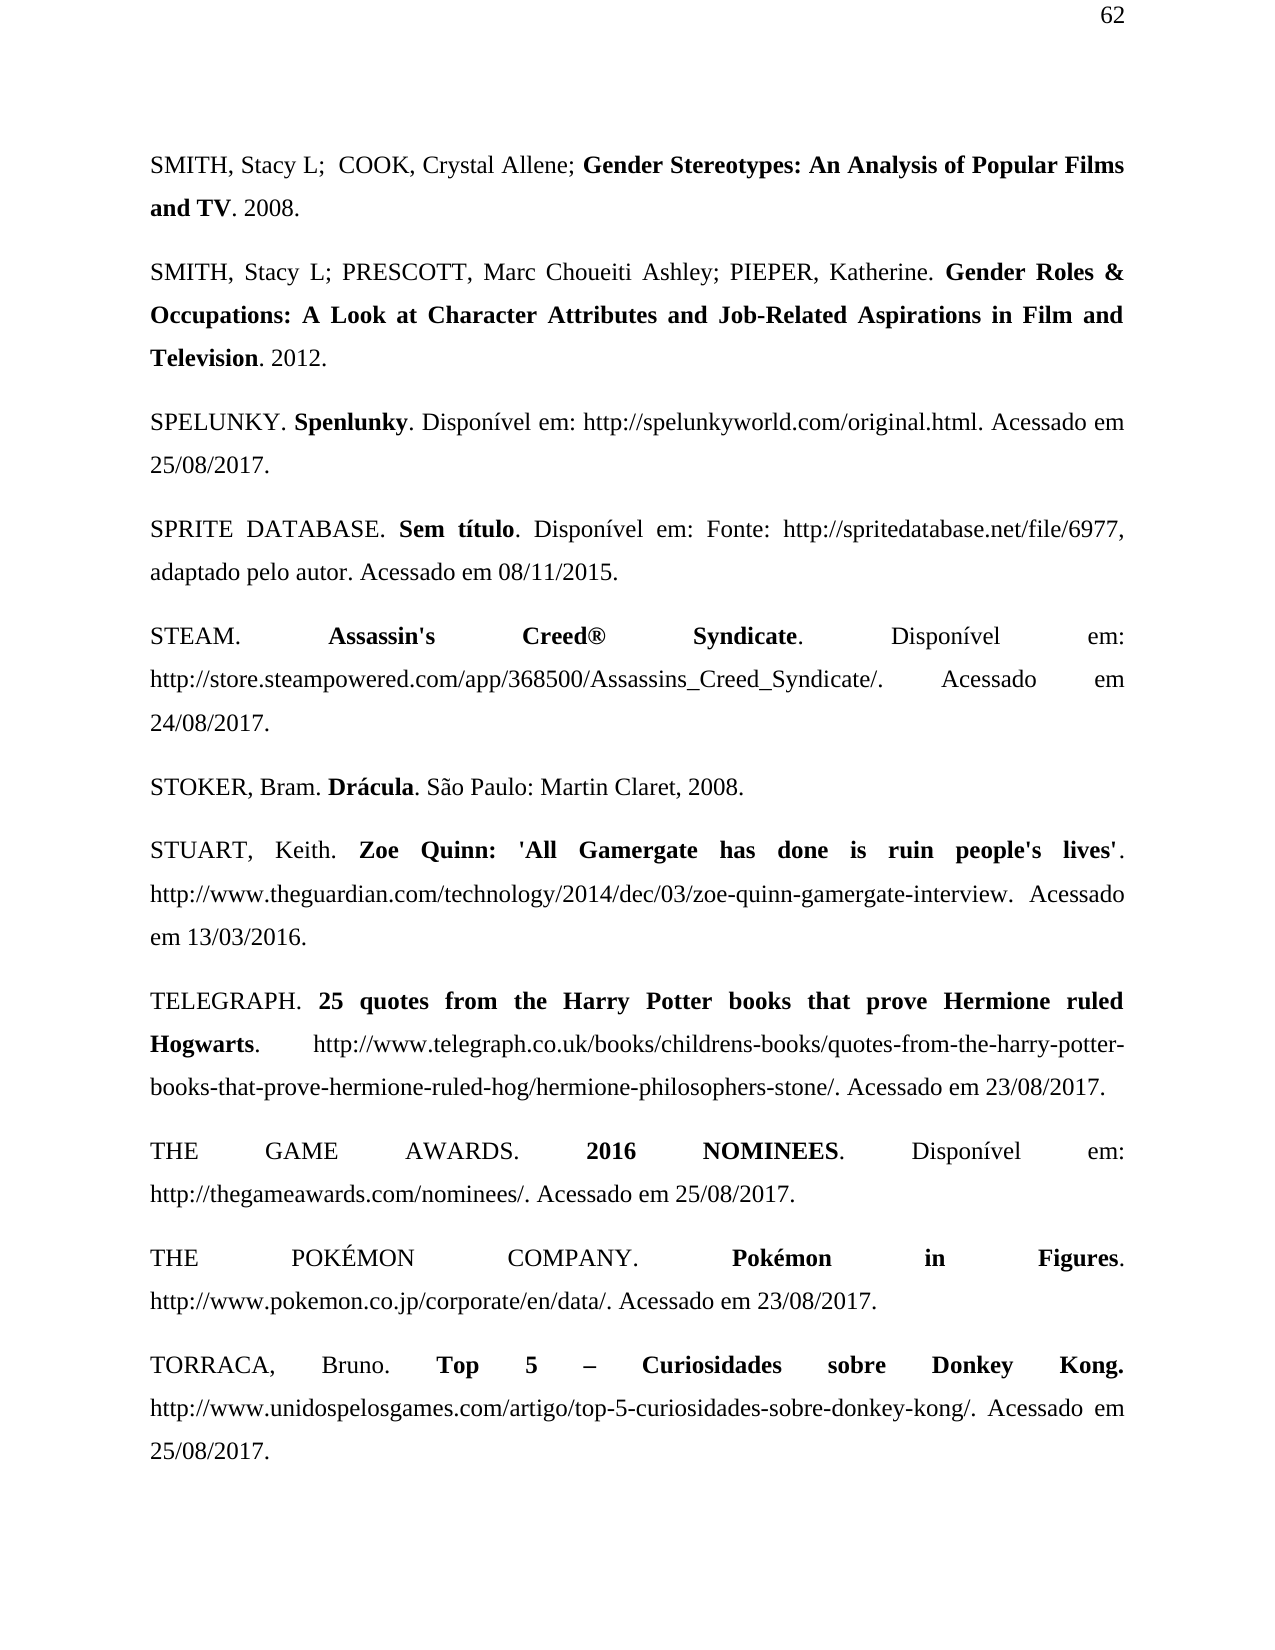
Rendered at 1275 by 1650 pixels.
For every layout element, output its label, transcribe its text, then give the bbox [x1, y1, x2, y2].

text SMITH, Stacy L; COOK, Crystal Allene; Gender Stereotypes: An Analysis of Popular Films and TV. 2008. [150, 150, 1125, 222]
text TORRACA, Bruno. Top 5 – Curiosidades sobre Donkey Kong. http://www.unidospelosgames.com/artigo/top-5-curiosidades-sobre-donkey-kong/. Acessado em 25/08/2017. [150, 1350, 1125, 1465]
text TELEGRAPH. 25 quotes from the Harry Potter books that prove Hermione ruled Hogwarts. http://www.telegraph.co.uk/books/childrens-books/quotes-from-the-harry-potter-books-that-prove-hermione-ruled-hog/hermione-philosophers-stone/. Acessado em 23/08/2017. [150, 986, 1125, 1101]
text STUART, Keith. Zoe Quinn: 'All Gamergate has done is ruin people's lives'. http://www.theguardian.com/technology/2014/dec/03/zoe-quinn-gamergate-interview. Acessado em 13/03/2016. [150, 836, 1125, 951]
text SMITH, Stacy L; PRESCOTT, Marc Choueiti Ashley; PIEPER, Katherine. Gender Roles & Occupations: A Look at Character Attributes and Job-Related Aspirations in Film and Television. 2012. [150, 257, 1125, 372]
text THE GAME AWARDS. 2016 NOMINEES. Disponível em: http://thegameawards.com/nominees/. Acessado em 25/08/2017. [150, 1136, 1125, 1208]
text SPELUNKY. Spenlunky. Disponível em: http://spelunkyworld.com/original.html. Acessado em 25/08/2017. [150, 407, 1125, 479]
text STEAM. Assassin's Creed® Syndicate. Disponível em: http://store.steampowered.com/app/368500/Assassins_Creed_Syndicate/. Acessado em 24/08/2017. [150, 621, 1125, 736]
text THE POKÉMON COMPANY. Pokémon in Figures. http://www.pokemon.co.jp/corporate/en/data/. Acessado em 23/08/2017. [150, 1243, 1125, 1315]
text SPRITE DATABASE. Sem título. Disponível em: Fonte: http://spritedatabase.net/file/6977, adaptado pelo autor. Acessado em 08/11/2015. [150, 514, 1125, 586]
text STOKER, Bram. Drácula. São Paulo: Martin Claret, 2008. [150, 772, 1125, 800]
